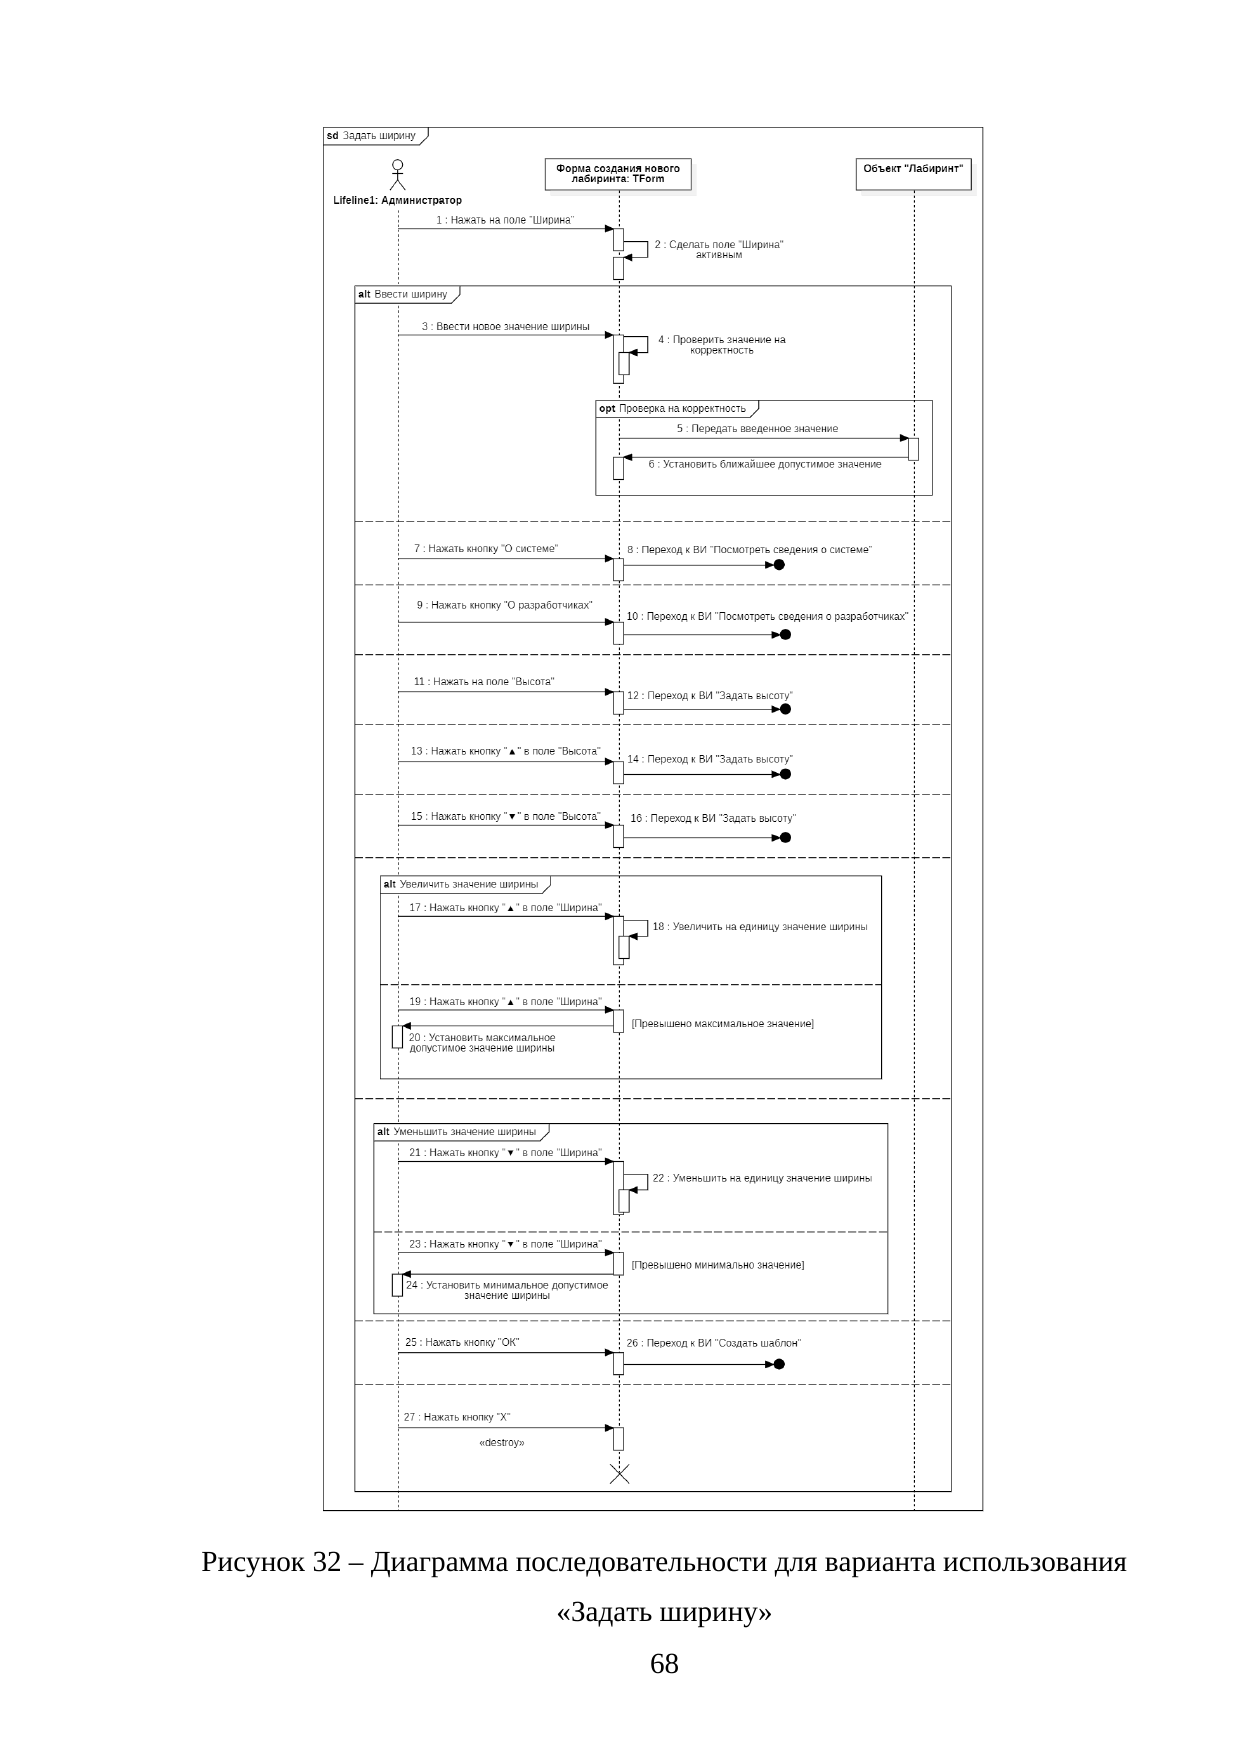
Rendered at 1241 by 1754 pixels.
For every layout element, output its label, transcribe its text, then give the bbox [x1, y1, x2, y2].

picture [315, 119, 1014, 1527]
